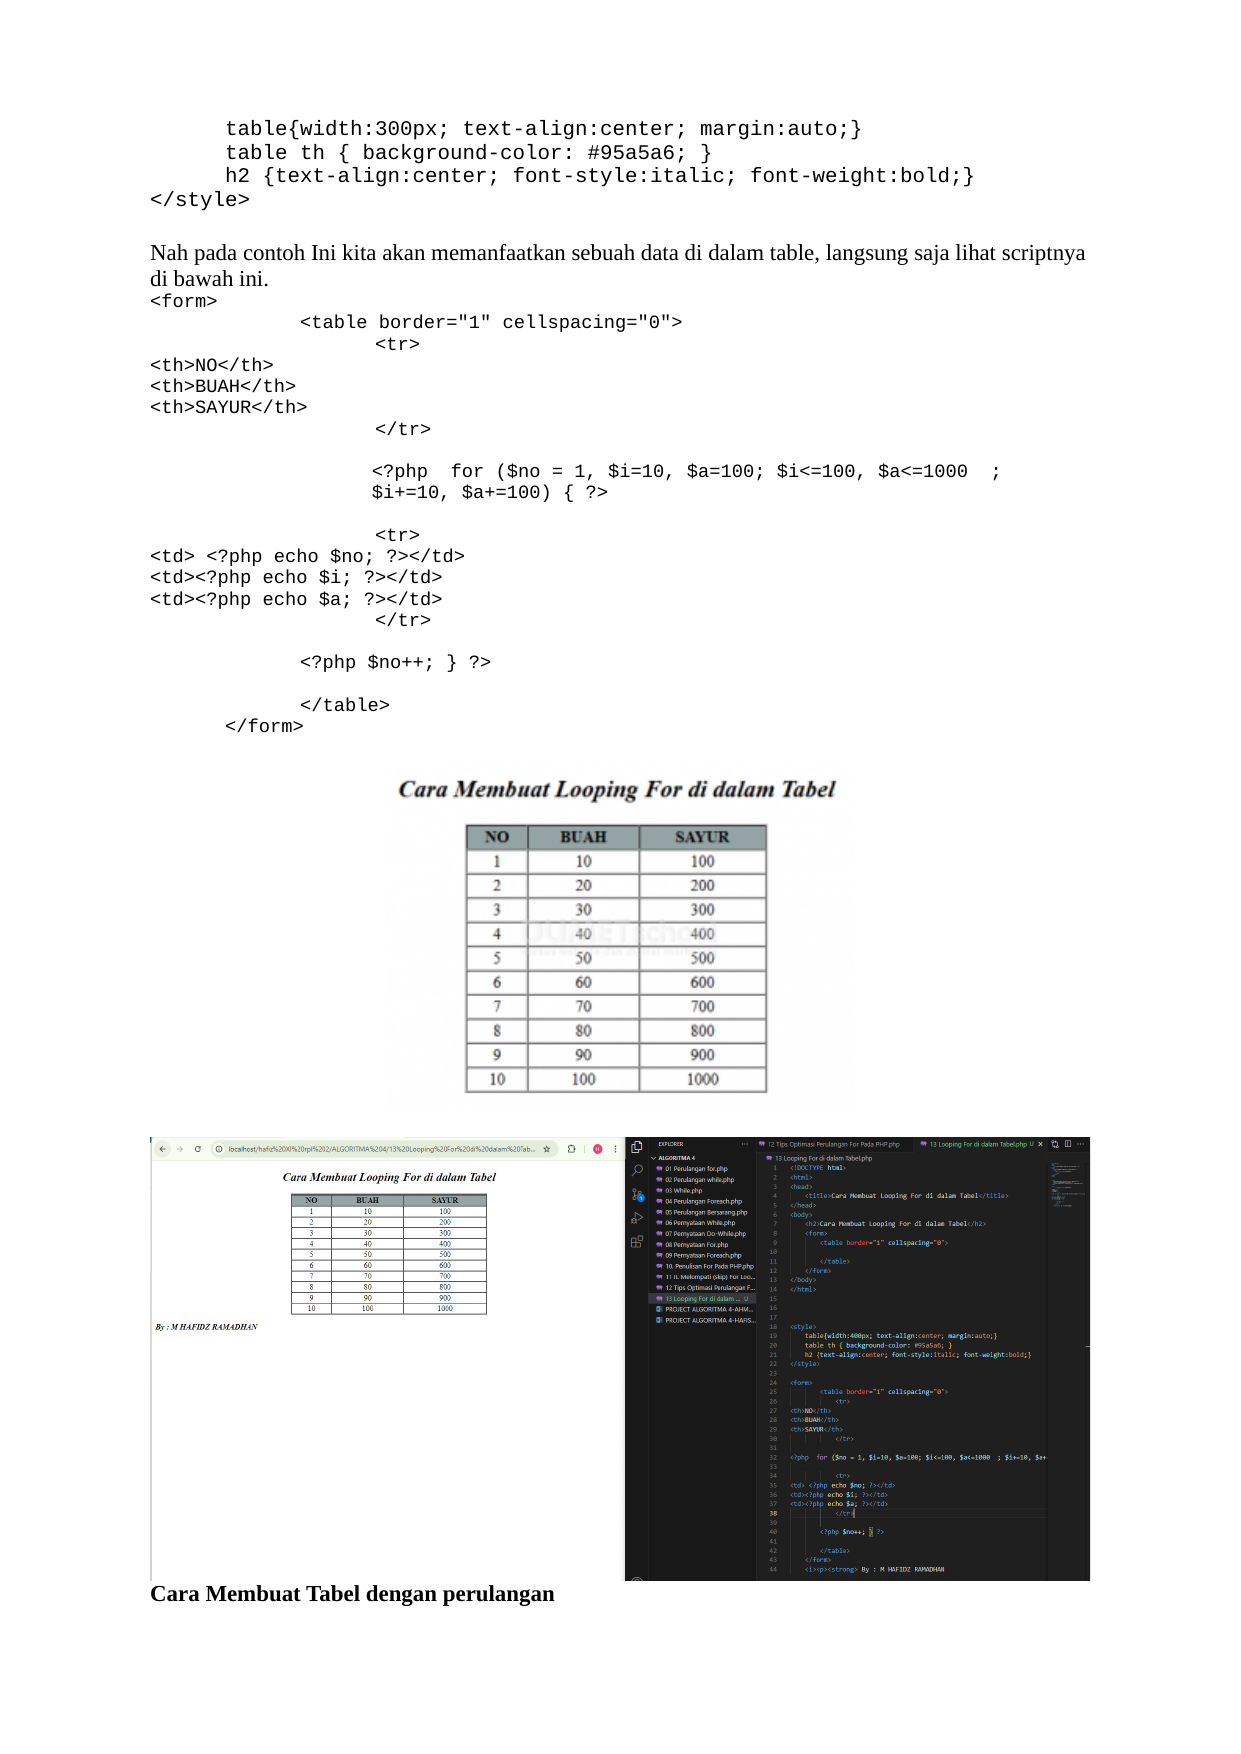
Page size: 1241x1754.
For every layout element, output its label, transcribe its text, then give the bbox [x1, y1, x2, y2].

text <tr> [150, 526, 1090, 547]
text <td><?php echo $a; ?></td> [150, 589, 1090, 611]
text </style> [150, 189, 1090, 213]
text <?php $no++; } ?> [150, 653, 1090, 674]
text </tr> [150, 419, 1090, 441]
subtitle Cara Membuat Tabel dengan perulangan [150, 1581, 1090, 1607]
text table{width:300px; text-align:center; margin:auto;} [150, 118, 1090, 142]
text <table border="1" cellspacing="0"> [150, 313, 1090, 334]
picture [385, 764, 855, 1112]
picture [150, 1137, 1091, 1581]
text <th>BUAH</th> [150, 377, 1090, 398]
text </tr> [150, 611, 1090, 632]
text </form> [150, 717, 1090, 738]
text <th>NO</th> [150, 356, 1090, 377]
text <th>SAYUR</th> [150, 398, 1090, 419]
text <td><?php echo $i; ?></td> [150, 568, 1090, 589]
text table th { background-color: #95a5a6; } [150, 142, 1090, 165]
text <td> <?php echo $no; ?></td> [150, 547, 1090, 568]
text Nah pada contoh Ini kita akan memanfaatkan sebuah data di dalam table, langsung saja lihat scriptnya di bawah ini. [150, 239, 1090, 292]
text <?php for ($no = 1, $i=10, $a=100; $i<=100, $a<=1000 ; $i+=10, $a+=100) { ?> [372, 462, 1090, 504]
text <form> [150, 292, 1090, 313]
text h2 {text-align:center; font-style:italic; font-weight:bold;} [150, 165, 1090, 189]
text <tr> [150, 334, 1090, 356]
text </table> [150, 696, 1090, 717]
